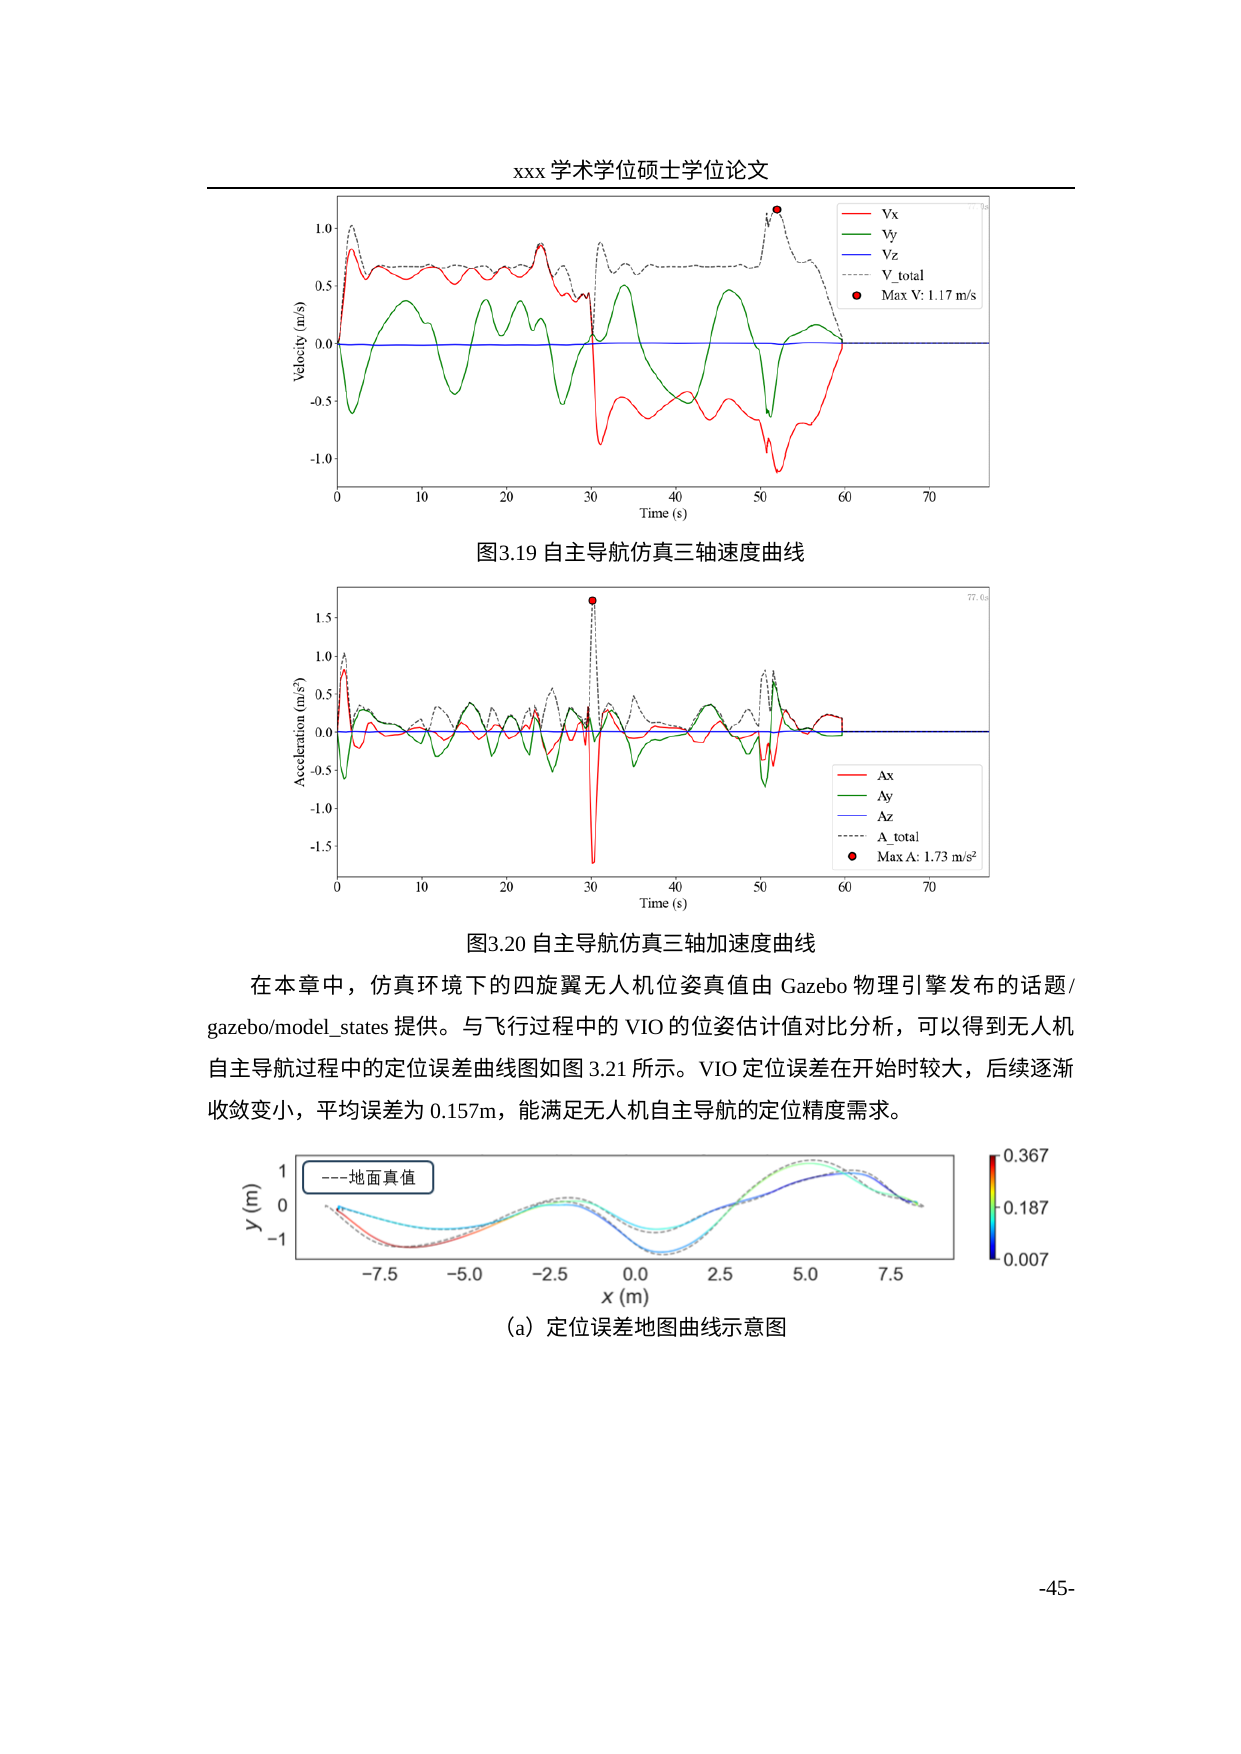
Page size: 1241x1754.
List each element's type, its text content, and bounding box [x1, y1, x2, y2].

picture [286, 585, 996, 918]
table_cell （a）定位误差地图曲线示意图 [207, 1310, 1074, 1342]
picture [226, 1142, 1054, 1310]
table_header [207, 1126, 1074, 1310]
picture [286, 195, 996, 528]
